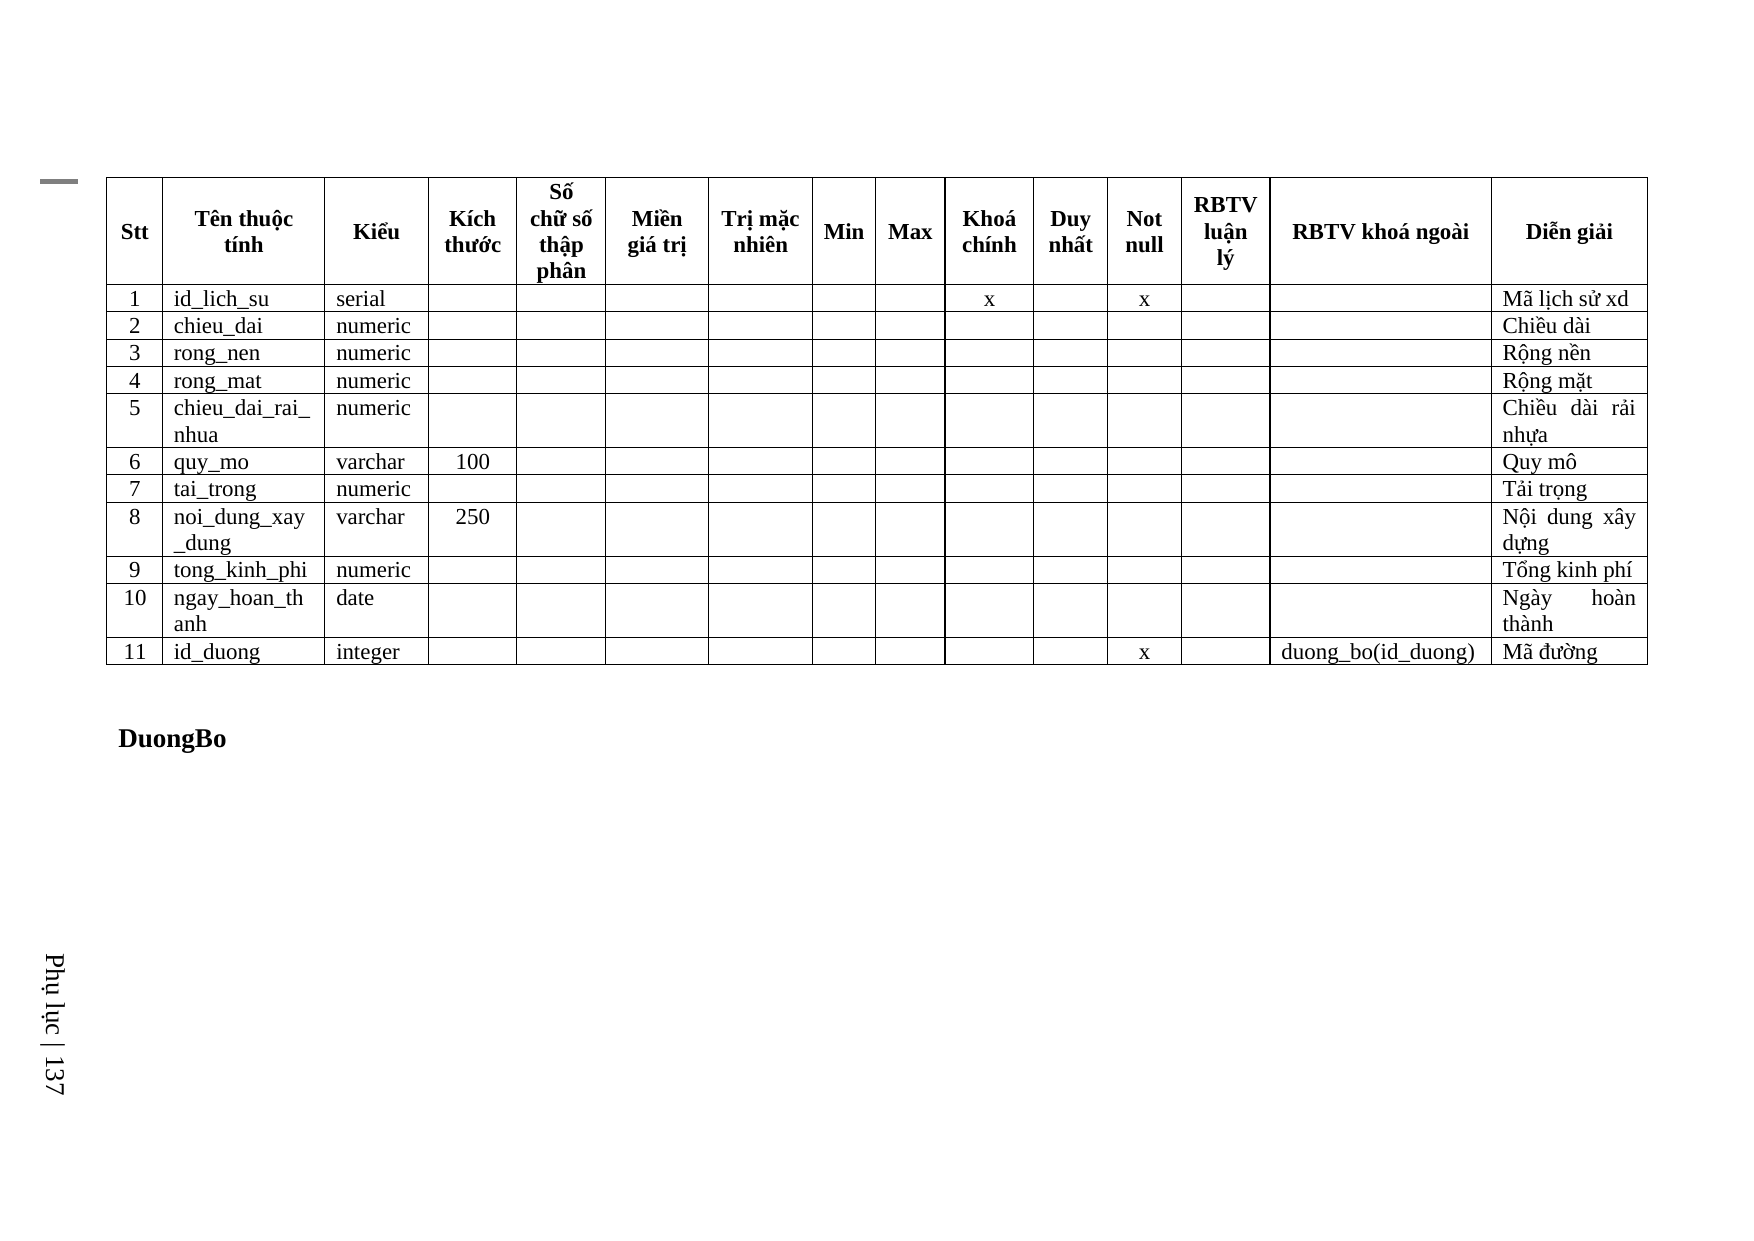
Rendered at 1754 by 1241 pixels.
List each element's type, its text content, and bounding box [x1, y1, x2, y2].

table_cell 2 [107, 312, 162, 338]
table_cell ngay_hoan_thanh [163, 584, 324, 637]
table_cell [813, 584, 875, 637]
text DuongBo [118, 722, 1636, 753]
table_header Số chữ số thập phân [517, 178, 605, 284]
table_cell [1182, 475, 1269, 502]
table_cell Ngày hoàn thành [1492, 584, 1647, 637]
table_cell [429, 584, 516, 637]
table_header Kích thước [429, 178, 516, 284]
table_cell [946, 340, 1033, 366]
table_cell serial [325, 285, 428, 311]
table_cell 250 [429, 503, 516, 556]
table_cell [1182, 340, 1269, 366]
table_cell [1182, 394, 1269, 447]
table_cell [813, 340, 875, 366]
table_header Khoá chính [946, 178, 1033, 284]
table_cell [517, 638, 605, 664]
table_cell numeric [325, 367, 428, 393]
table_cell chieu_dai_rai_nhua [163, 394, 324, 447]
table_cell [1034, 557, 1107, 583]
table_cell [1034, 340, 1107, 366]
table_cell [709, 340, 812, 366]
table_cell [946, 475, 1033, 502]
table_cell numeric [325, 340, 428, 366]
table_cell Chiều dài [1492, 312, 1647, 338]
table_cell numeric [325, 312, 428, 338]
table_cell [517, 394, 605, 447]
table_cell 8 [107, 503, 162, 556]
table_cell [606, 557, 708, 583]
table_cell [876, 503, 944, 556]
table_cell [876, 285, 944, 311]
table_header Diễn giải [1492, 178, 1647, 284]
table_cell duong_bo(id_duong) [1271, 638, 1491, 664]
table_cell [709, 448, 812, 474]
table_cell [813, 312, 875, 338]
table_header Trị mặc nhiên [709, 178, 812, 284]
table_cell [517, 340, 605, 366]
table_cell [1271, 285, 1491, 311]
table_cell [429, 557, 516, 583]
table_cell [876, 557, 944, 583]
table_cell Chiều dài rải nhựa [1492, 394, 1647, 447]
table_cell [1271, 394, 1491, 447]
table_cell [606, 367, 708, 393]
table_cell [1108, 584, 1181, 637]
table_cell Nội dung xây dựng [1492, 503, 1647, 556]
table_cell [1271, 448, 1491, 474]
table_cell Mã lịch sử xd [1492, 285, 1647, 311]
table_cell [813, 394, 875, 447]
table_cell [946, 394, 1033, 447]
table_cell id_lich_su [163, 285, 324, 311]
table_cell tong_kinh_phi [163, 557, 324, 583]
table_cell [1271, 503, 1491, 556]
table_cell [429, 312, 516, 338]
table_cell [1182, 503, 1269, 556]
table_cell 3 [107, 340, 162, 366]
table_cell [1271, 312, 1491, 338]
table_header Miền giá trị [606, 178, 708, 284]
table_cell [813, 638, 875, 664]
table_cell [1034, 394, 1107, 447]
table_cell [606, 312, 708, 338]
table_cell [876, 340, 944, 366]
table_cell [606, 584, 708, 637]
table_cell quy_mo [163, 448, 324, 474]
table_cell [709, 638, 812, 664]
table_cell [1271, 584, 1491, 637]
table_cell 4 [107, 367, 162, 393]
table_cell [709, 285, 812, 311]
table_cell [1182, 557, 1269, 583]
table_cell x [1108, 638, 1181, 664]
table_cell 10 [107, 584, 162, 637]
table_cell Tổng kinh phí [1492, 557, 1647, 583]
table_cell Quy mô [1492, 448, 1647, 474]
table_cell [876, 584, 944, 637]
table_cell varchar [325, 448, 428, 474]
table_cell [606, 475, 708, 502]
table_cell [517, 285, 605, 311]
table_cell rong_nen [163, 340, 324, 366]
table_cell [429, 394, 516, 447]
table_cell [1182, 367, 1269, 393]
table_cell [429, 285, 516, 311]
table_cell [606, 340, 708, 366]
table_cell [1034, 638, 1107, 664]
table_cell [1271, 367, 1491, 393]
table_cell [709, 312, 812, 338]
table_cell [946, 448, 1033, 474]
table_header Min [813, 178, 875, 284]
table_cell id_duong [163, 638, 324, 664]
table_cell varchar [325, 503, 428, 556]
table_cell tai_trong [163, 475, 324, 502]
table_cell [709, 584, 812, 637]
table_cell [517, 584, 605, 637]
table_cell x [946, 285, 1033, 311]
table_cell [517, 312, 605, 338]
table_cell [1108, 557, 1181, 583]
table_cell [429, 475, 516, 502]
table_cell [813, 367, 875, 393]
table_cell [876, 367, 944, 393]
table_cell [1271, 475, 1491, 502]
table_cell [1108, 394, 1181, 447]
table_cell [606, 503, 708, 556]
table_cell [1034, 312, 1107, 338]
table_cell [517, 367, 605, 393]
table_cell [1108, 448, 1181, 474]
table_cell [606, 394, 708, 447]
table_cell [709, 367, 812, 393]
table_cell [876, 475, 944, 502]
table_header Not null [1108, 178, 1181, 284]
table_cell [1271, 340, 1491, 366]
table_cell [429, 367, 516, 393]
table_cell [1034, 367, 1107, 393]
table_cell [1271, 557, 1491, 583]
table_cell [429, 638, 516, 664]
table_cell rong_mat [163, 367, 324, 393]
table_cell noi_dung_xay_dung [163, 503, 324, 556]
table_cell numeric [325, 557, 428, 583]
table_cell [813, 475, 875, 502]
table_cell [946, 638, 1033, 664]
table_cell Tải trọng [1492, 475, 1647, 502]
table_cell [946, 312, 1033, 338]
table_header RBTV luận lý [1182, 178, 1269, 284]
table_cell [1182, 638, 1269, 664]
table_cell [1108, 340, 1181, 366]
table_cell [1108, 503, 1181, 556]
table_cell [429, 340, 516, 366]
table_cell chieu_dai [163, 312, 324, 338]
table_cell [606, 638, 708, 664]
table_cell [813, 557, 875, 583]
table_cell [709, 503, 812, 556]
table_cell [517, 503, 605, 556]
table_cell 7 [107, 475, 162, 502]
table_cell 9 [107, 557, 162, 583]
table_cell numeric [325, 394, 428, 447]
table_cell [709, 557, 812, 583]
table_cell [1182, 285, 1269, 311]
table_cell [876, 312, 944, 338]
table_cell 1 [107, 285, 162, 311]
table_cell [876, 448, 944, 474]
table_cell [1034, 285, 1107, 311]
table_cell [606, 285, 708, 311]
table_cell [946, 503, 1033, 556]
table_cell [1034, 475, 1107, 502]
table_cell [1182, 448, 1269, 474]
table_cell [1182, 312, 1269, 338]
table_cell [1108, 312, 1181, 338]
table_cell [1034, 503, 1107, 556]
table_cell [813, 503, 875, 556]
table_header Kiểu [325, 178, 428, 284]
table_cell [517, 557, 605, 583]
table_cell [1108, 475, 1181, 502]
table_header Max [876, 178, 944, 284]
table_cell [606, 448, 708, 474]
table_cell Rộng nền [1492, 340, 1647, 366]
table_cell Rộng mặt [1492, 367, 1647, 393]
table_cell 6 [107, 448, 162, 474]
table_cell 5 [107, 394, 162, 447]
table_cell date [325, 584, 428, 637]
table_cell 100 [429, 448, 516, 474]
table_cell [1034, 584, 1107, 637]
table_header Tên thuộc tính [163, 178, 324, 284]
table_cell [946, 557, 1033, 583]
table_cell [709, 475, 812, 502]
table_header Duy nhất [1034, 178, 1107, 284]
table_cell [517, 448, 605, 474]
table_cell [946, 367, 1033, 393]
table_cell [517, 475, 605, 502]
table_cell 11 [107, 638, 162, 664]
table_cell [876, 394, 944, 447]
table_cell integer [325, 638, 428, 664]
table_cell numeric [325, 475, 428, 502]
table_cell x [1108, 285, 1181, 311]
table_header Stt [107, 178, 162, 284]
table_header RBTV khoá ngoài [1271, 178, 1491, 284]
table_cell [946, 584, 1033, 637]
table_cell [1034, 448, 1107, 474]
table_cell [1182, 584, 1269, 637]
table_cell Mã đường [1492, 638, 1647, 664]
table_cell [709, 394, 812, 447]
table_cell [876, 638, 944, 664]
table_cell [1108, 367, 1181, 393]
table_cell [813, 285, 875, 311]
table_cell [813, 448, 875, 474]
